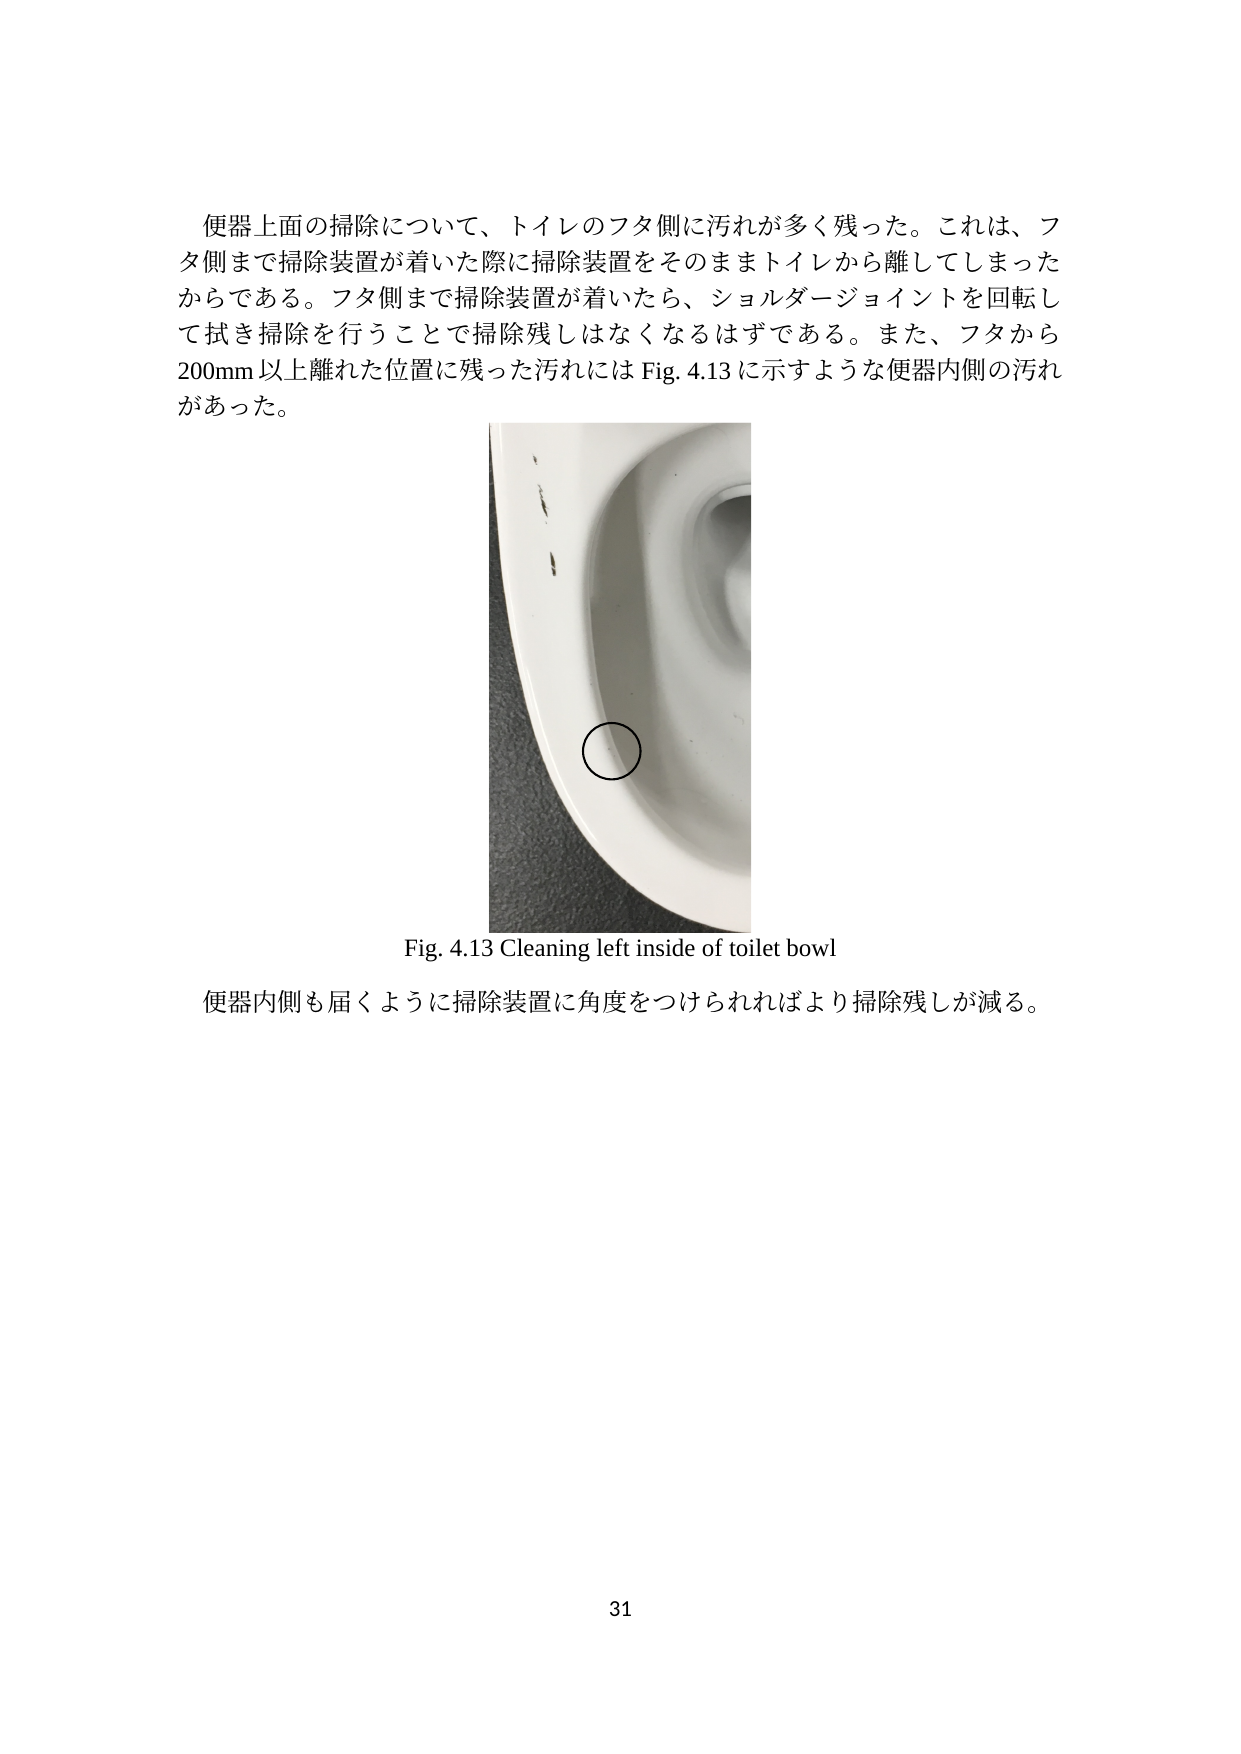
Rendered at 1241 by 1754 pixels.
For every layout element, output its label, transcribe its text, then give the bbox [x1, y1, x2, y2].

text 便器上面の掃除について、トイレのフタ側に汚れが多く残った。これは、フタ側まで掃除装置が着いた際に掃除装置をそのままトイレから離してしまったからである。フタ側まで掃除装置が着いたら、ショルダージョイントを回転して拭き掃除を行うことで掃除残しはなくなるはずである。また、フタから200mm以上離れた位置に残った汚れにはFig. 4.13に示すような便器内側の汚れがあった。 [177, 207, 1063, 422]
text 便器内側も届くように掃除装置に角度をつけられればより掃除残しが減る。 [177, 982, 1063, 1018]
text Fig. 4.13 Cleaning left inside of toilet bowl [177, 933, 1063, 962]
